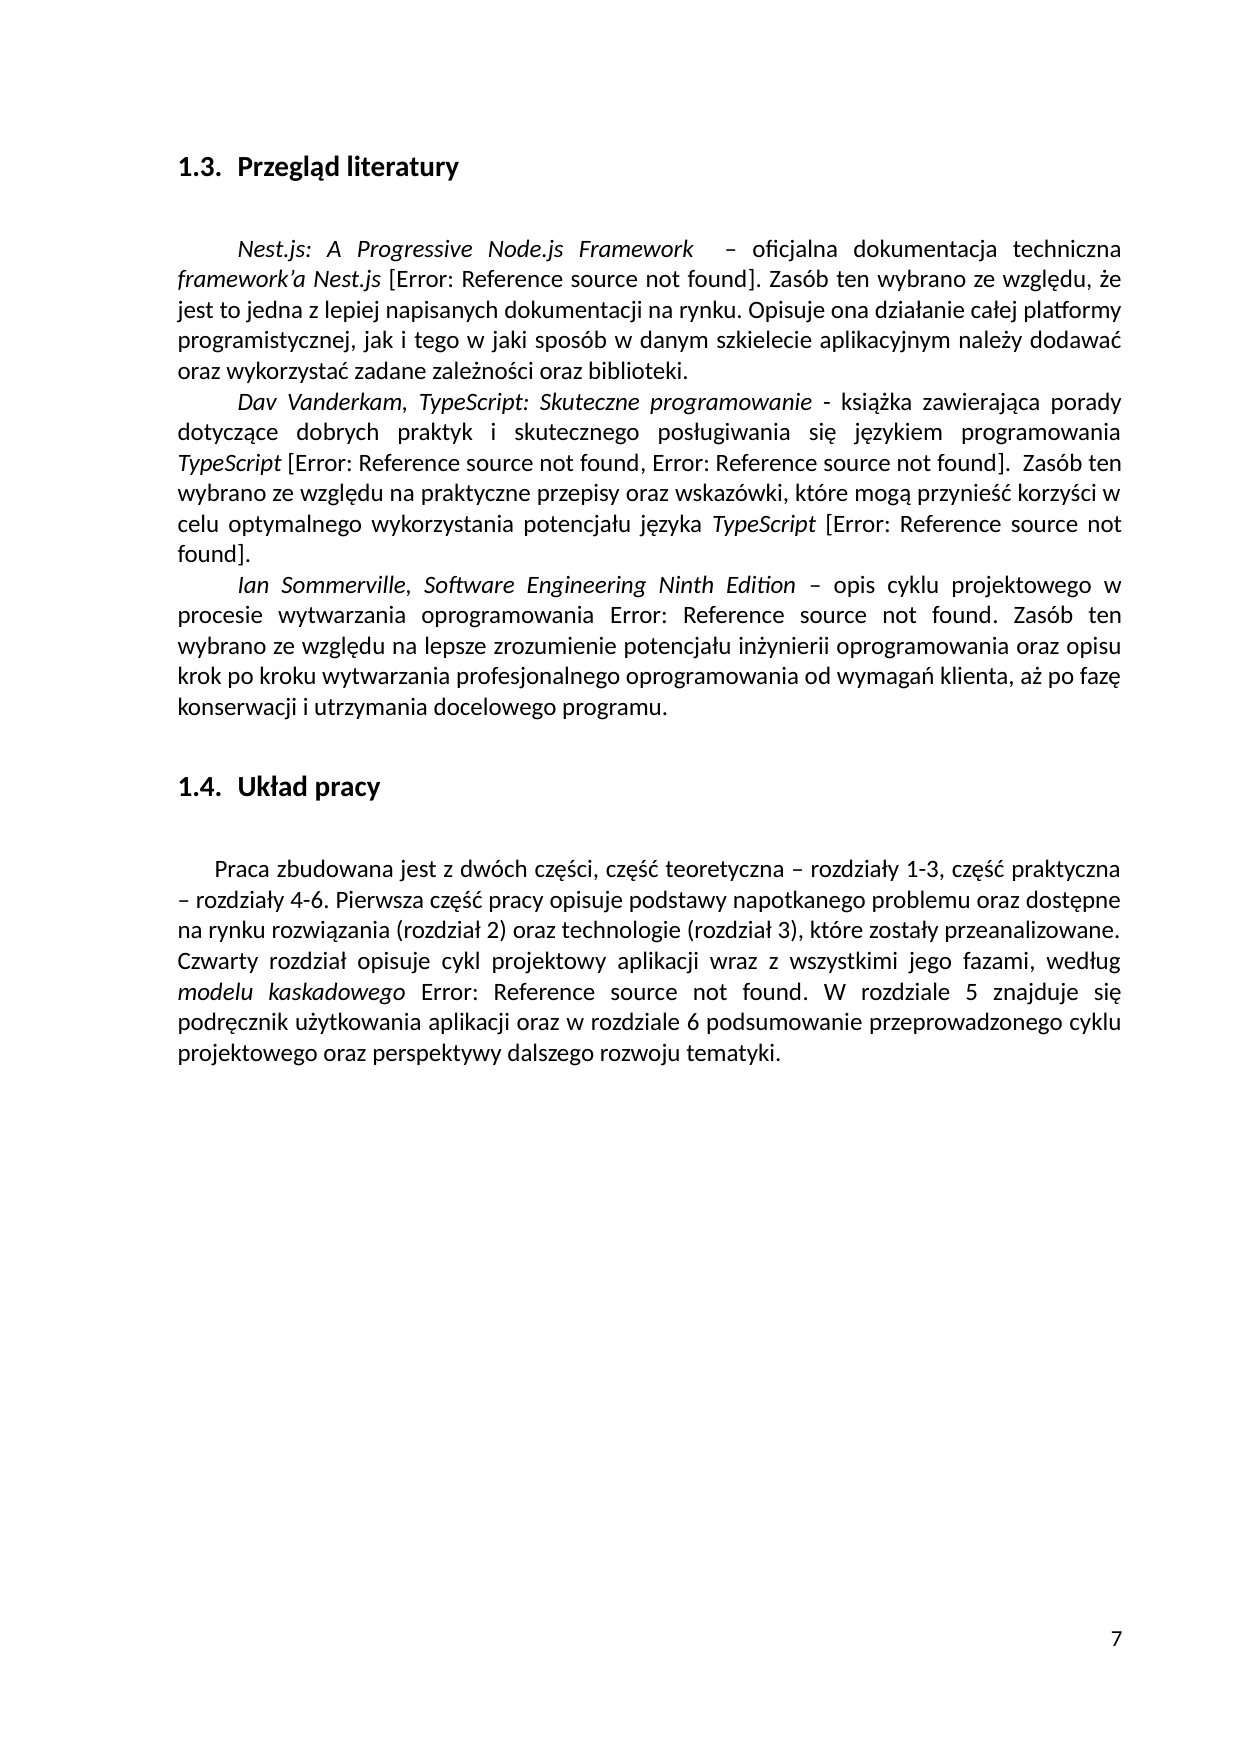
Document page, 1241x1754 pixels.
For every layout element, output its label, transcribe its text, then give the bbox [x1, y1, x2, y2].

subtitle Przegląd literatury [177, 148, 1122, 183]
subtitle Układ pracy [177, 768, 1122, 804]
